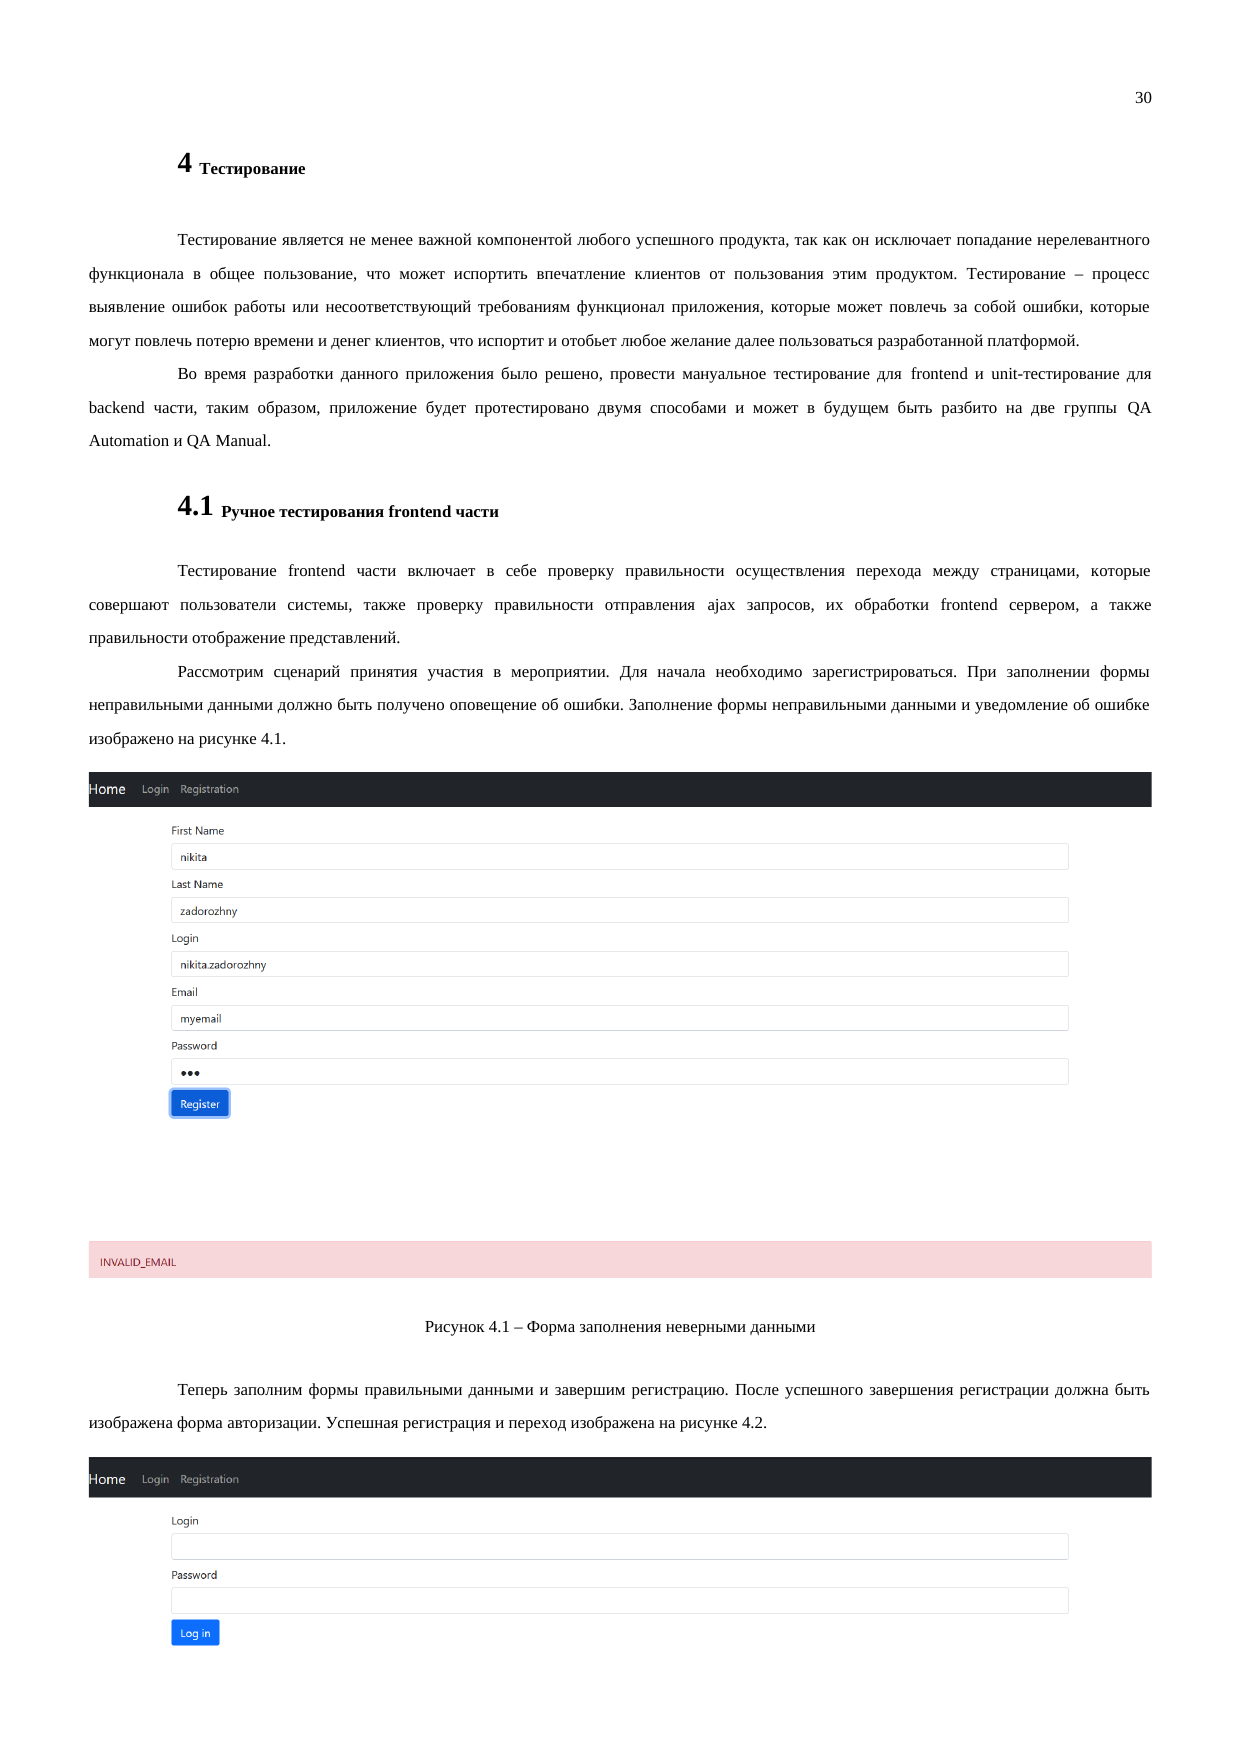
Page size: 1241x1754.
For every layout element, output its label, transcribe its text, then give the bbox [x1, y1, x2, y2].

text Рассмотрим сценарий принятия участия в мероприятии. Для начала необходимо зарегистрироваться. При заполнении формы неправильными данными должно быть получено оповещение об ошибки. Заполнение формы неправильными данными и уведомление об ошибке изображено на рисунке 4.1. [88, 647, 1152, 748]
subtitle Ручное тестирования frontend части [89, 488, 1152, 522]
text Тестирование является не менее важной компонентой любого успешного продукта, так как он исключает попадание нерелевантного функционала в общее пользование, что может испортить впечатление клиентов от пользования этим продуктом. Тестирование – процесс выявление ошибок работы или несоответствующий требованиям функционал приложения, которые может повлечь за собой ошибки, которые могут повлечь потерю времени и денег клиентов, что испортит и отобьет любое желание далее пользоваться разработанной платформой. [88, 216, 1152, 350]
picture [88, 772, 1152, 1278]
text Во время разработки данного приложения было решено, провести мануальное тестирование для frontend и unit-тестирование для backend части, таким образом, приложение будет протестировано двумя способами и может в будущем быть разбито на две группы QA Automation и QA Manual. [88, 350, 1152, 451]
subtitle Тестирование [88, 145, 1152, 178]
text Тестирование frontend части включает в себе проверку правильности осуществления перехода между страницами, которые совершают пользователи системы, также проверку правильности отправления ajax запросов, их обработки frontend сервером, а также правильности отображение представлений. [88, 547, 1152, 647]
picture [88, 1457, 1152, 1647]
text Теперь заполним формы правильными данными и завершим регистрацию. После успешного завершения регистрации должна быть изображена форма авторизации. Успешная регистрация и переход изображена на рисунке 4.2. [88, 1366, 1152, 1433]
text Рисунок 4.1 – Форма заполнения неверными данными [89, 1303, 1152, 1336]
